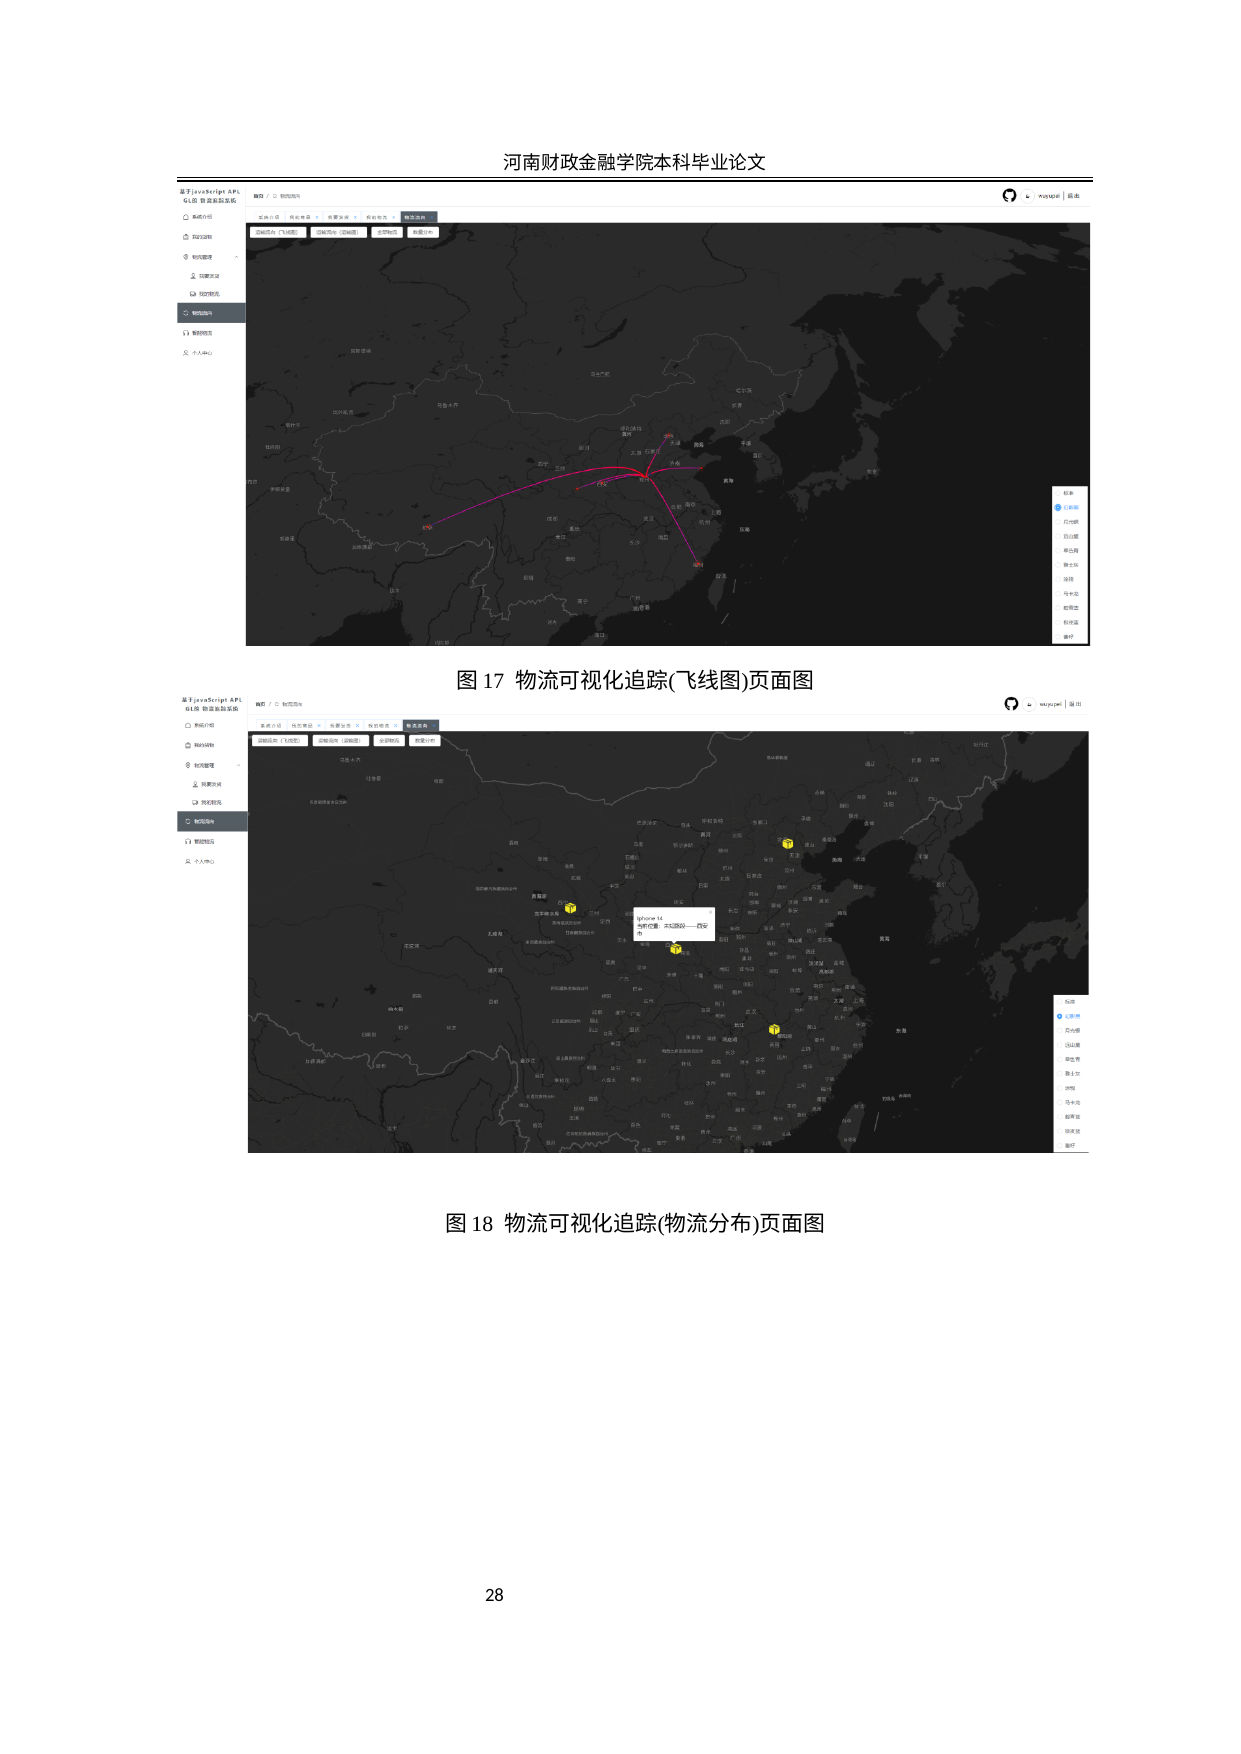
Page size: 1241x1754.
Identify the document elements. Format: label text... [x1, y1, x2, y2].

text 图18 物流可视化追踪(物流分布)页面图 [177, 1205, 1093, 1239]
picture [177, 695, 1089, 1153]
picture [177, 186, 1091, 646]
text 图17 物流可视化追踪(飞线图)页面图 [177, 662, 1093, 696]
